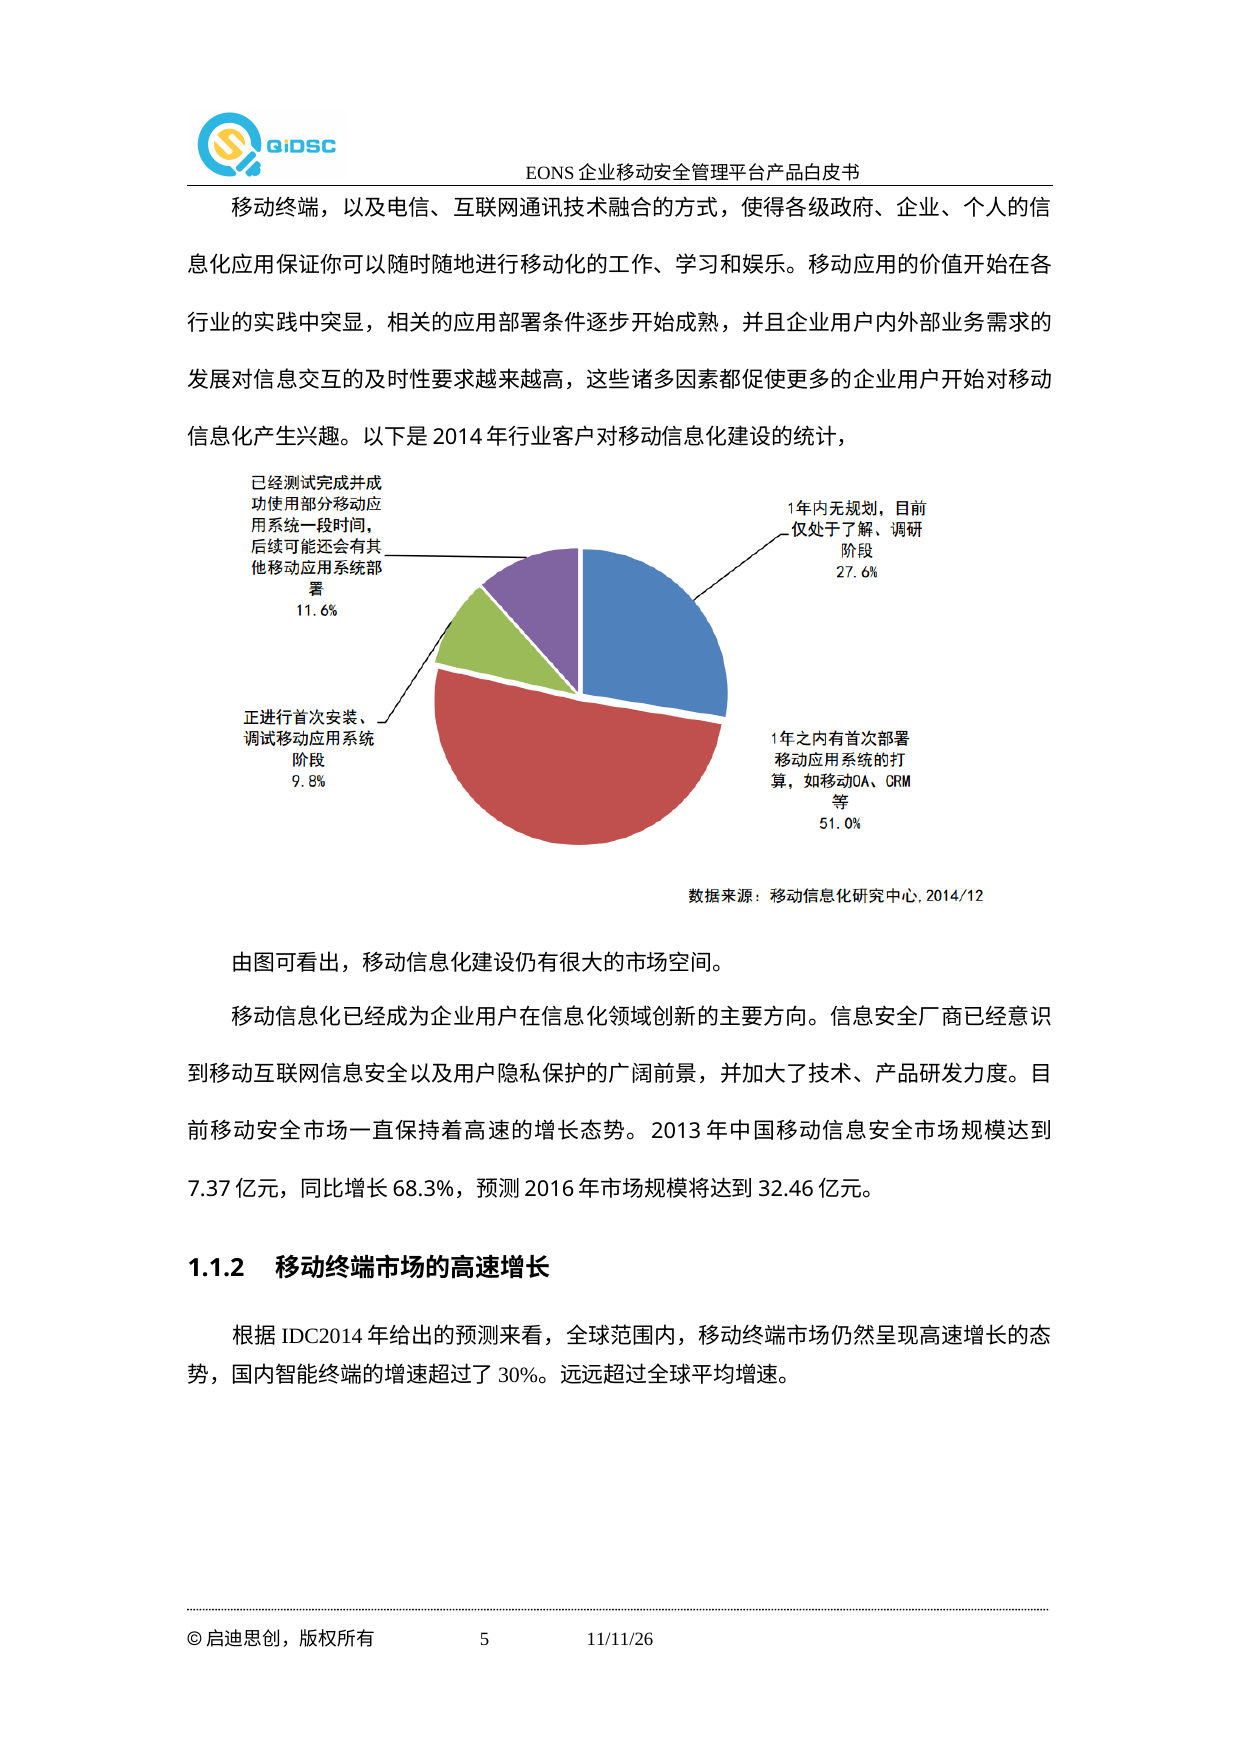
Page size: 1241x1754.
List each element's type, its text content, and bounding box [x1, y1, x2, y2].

subtitle 移动终端市场的高速增长 [187, 1246, 1053, 1285]
picture [187, 110, 348, 180]
text 移动终端，以及电信、互联网通讯技术融合的方式，使得各级政府、企业、个人的信息化应用保证你可以随时随地进行移动化的工作、学习和娱乐。移动应用的价值开始在各行业的实践中突显，相关的应用部署条件逐步开始成熟，并且企业用户内外部业务需求的发展对信息交互的及时性要求越来越高，这些诸多因素都促使更多的企业用户开始对移动信息化产生兴趣。以下是2014年行业客户对移动信息化建设的统计， [187, 187, 1053, 454]
text 根据IDC2014年给出的预测来看，全球范围内，移动终端市场仍然呈现高速增长的态势，国内智能终端的增速超过了30%。远远超过全球平均增速。 [187, 1315, 1053, 1392]
picture [231, 470, 990, 906]
text 移动信息化已经成为企业用户在信息化领域创新的主要方向。信息安全厂商已经意识到移动互联网信息安全以及用户隐私保护的广阔前景，并加大了技术、产品研发力度。目前移动安全市场一直保持着高速的增长态势。2013年中国移动信息安全市场规模达到7.37亿元，同比增长68.3%，预测2016年市场规模将达到32.46亿元。 [187, 996, 1053, 1206]
text 由图可看出，移动信息化建设仍有很大的市场空间。 [187, 941, 1053, 980]
